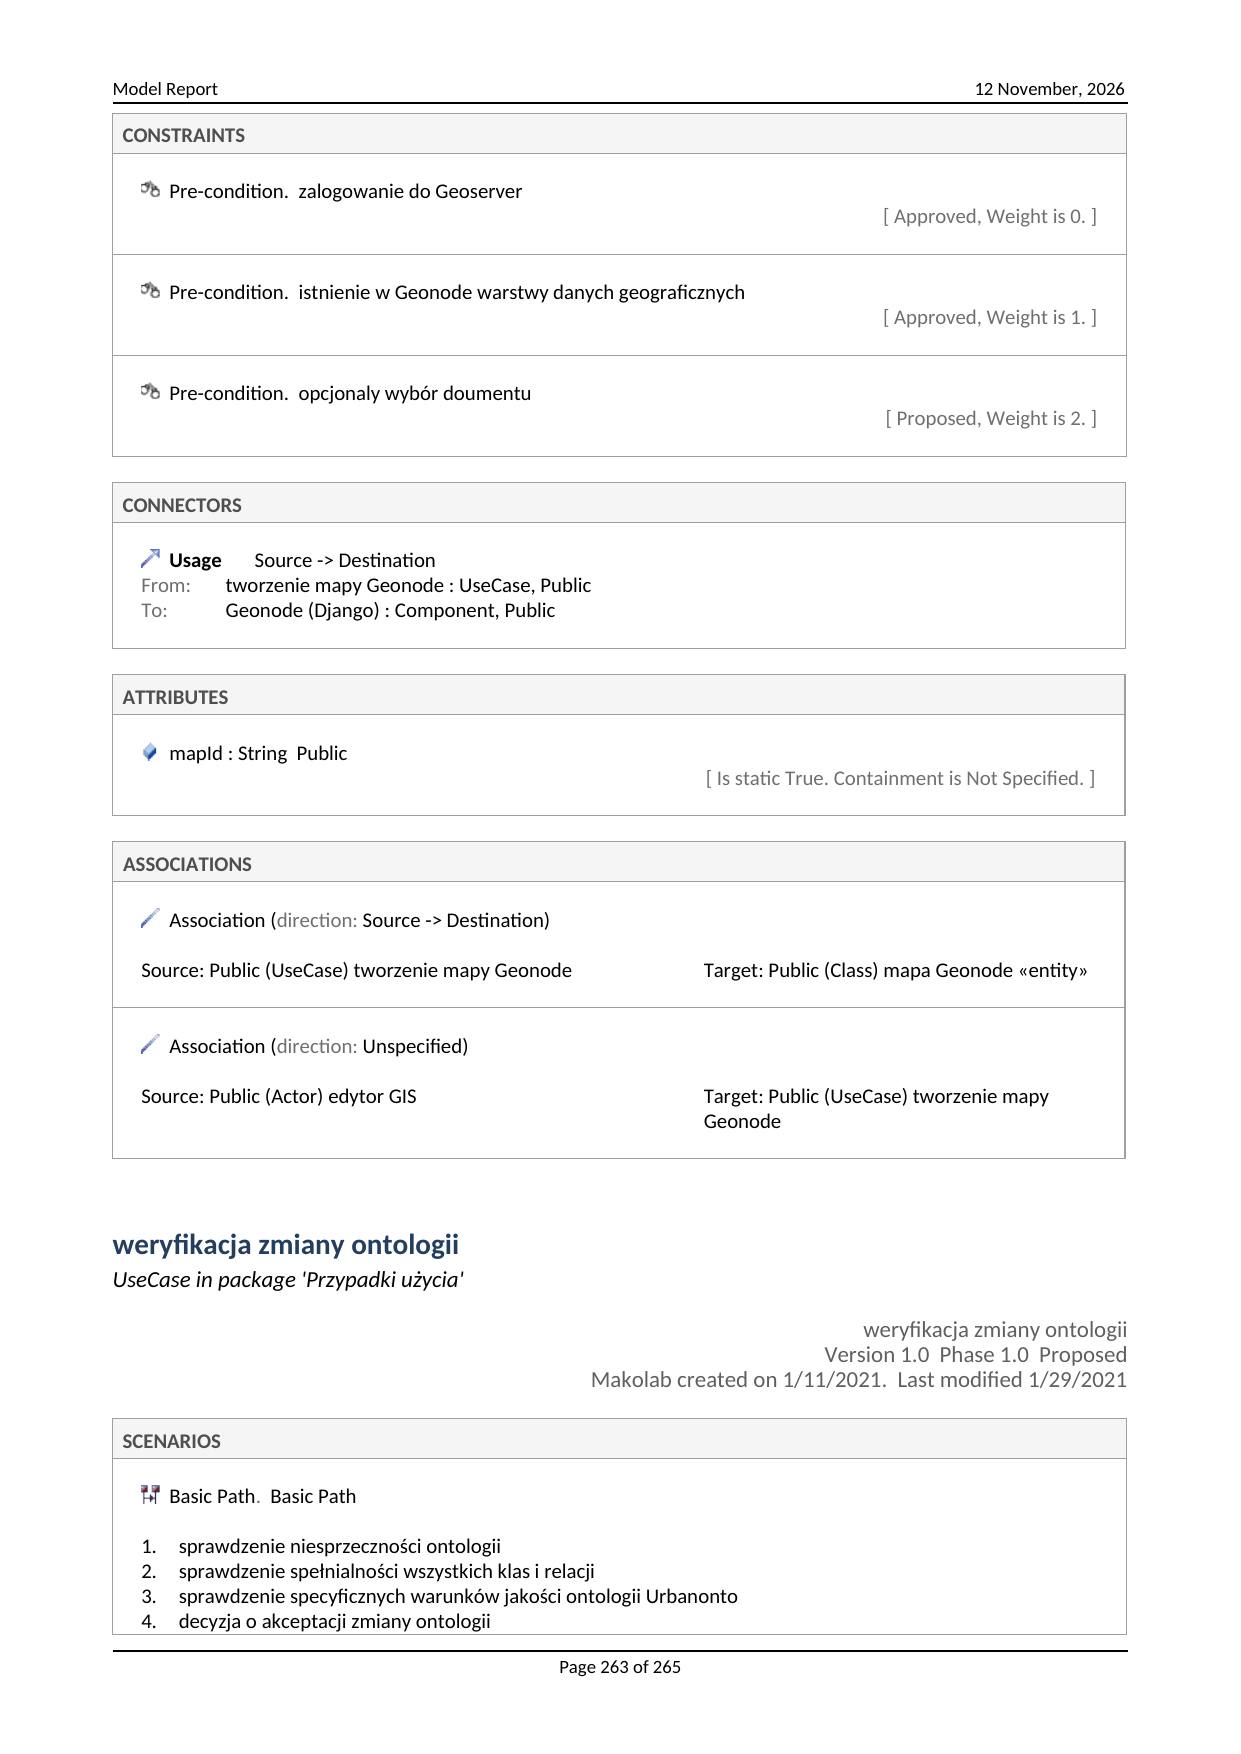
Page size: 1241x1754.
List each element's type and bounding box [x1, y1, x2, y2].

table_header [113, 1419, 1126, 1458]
picture [141, 1485, 160, 1504]
picture [141, 1034, 160, 1054]
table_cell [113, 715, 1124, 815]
picture [141, 908, 160, 928]
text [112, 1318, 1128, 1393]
picture [141, 382, 160, 401]
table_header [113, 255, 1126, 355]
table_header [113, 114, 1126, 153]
picture [141, 741, 160, 761]
picture [141, 180, 160, 199]
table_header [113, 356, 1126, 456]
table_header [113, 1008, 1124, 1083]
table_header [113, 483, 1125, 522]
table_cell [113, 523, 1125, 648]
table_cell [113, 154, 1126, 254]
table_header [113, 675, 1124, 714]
picture [141, 281, 160, 300]
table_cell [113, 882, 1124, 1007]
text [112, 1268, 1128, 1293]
picture [141, 549, 160, 568]
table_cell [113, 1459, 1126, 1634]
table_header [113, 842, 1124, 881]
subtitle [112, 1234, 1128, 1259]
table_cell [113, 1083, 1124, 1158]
